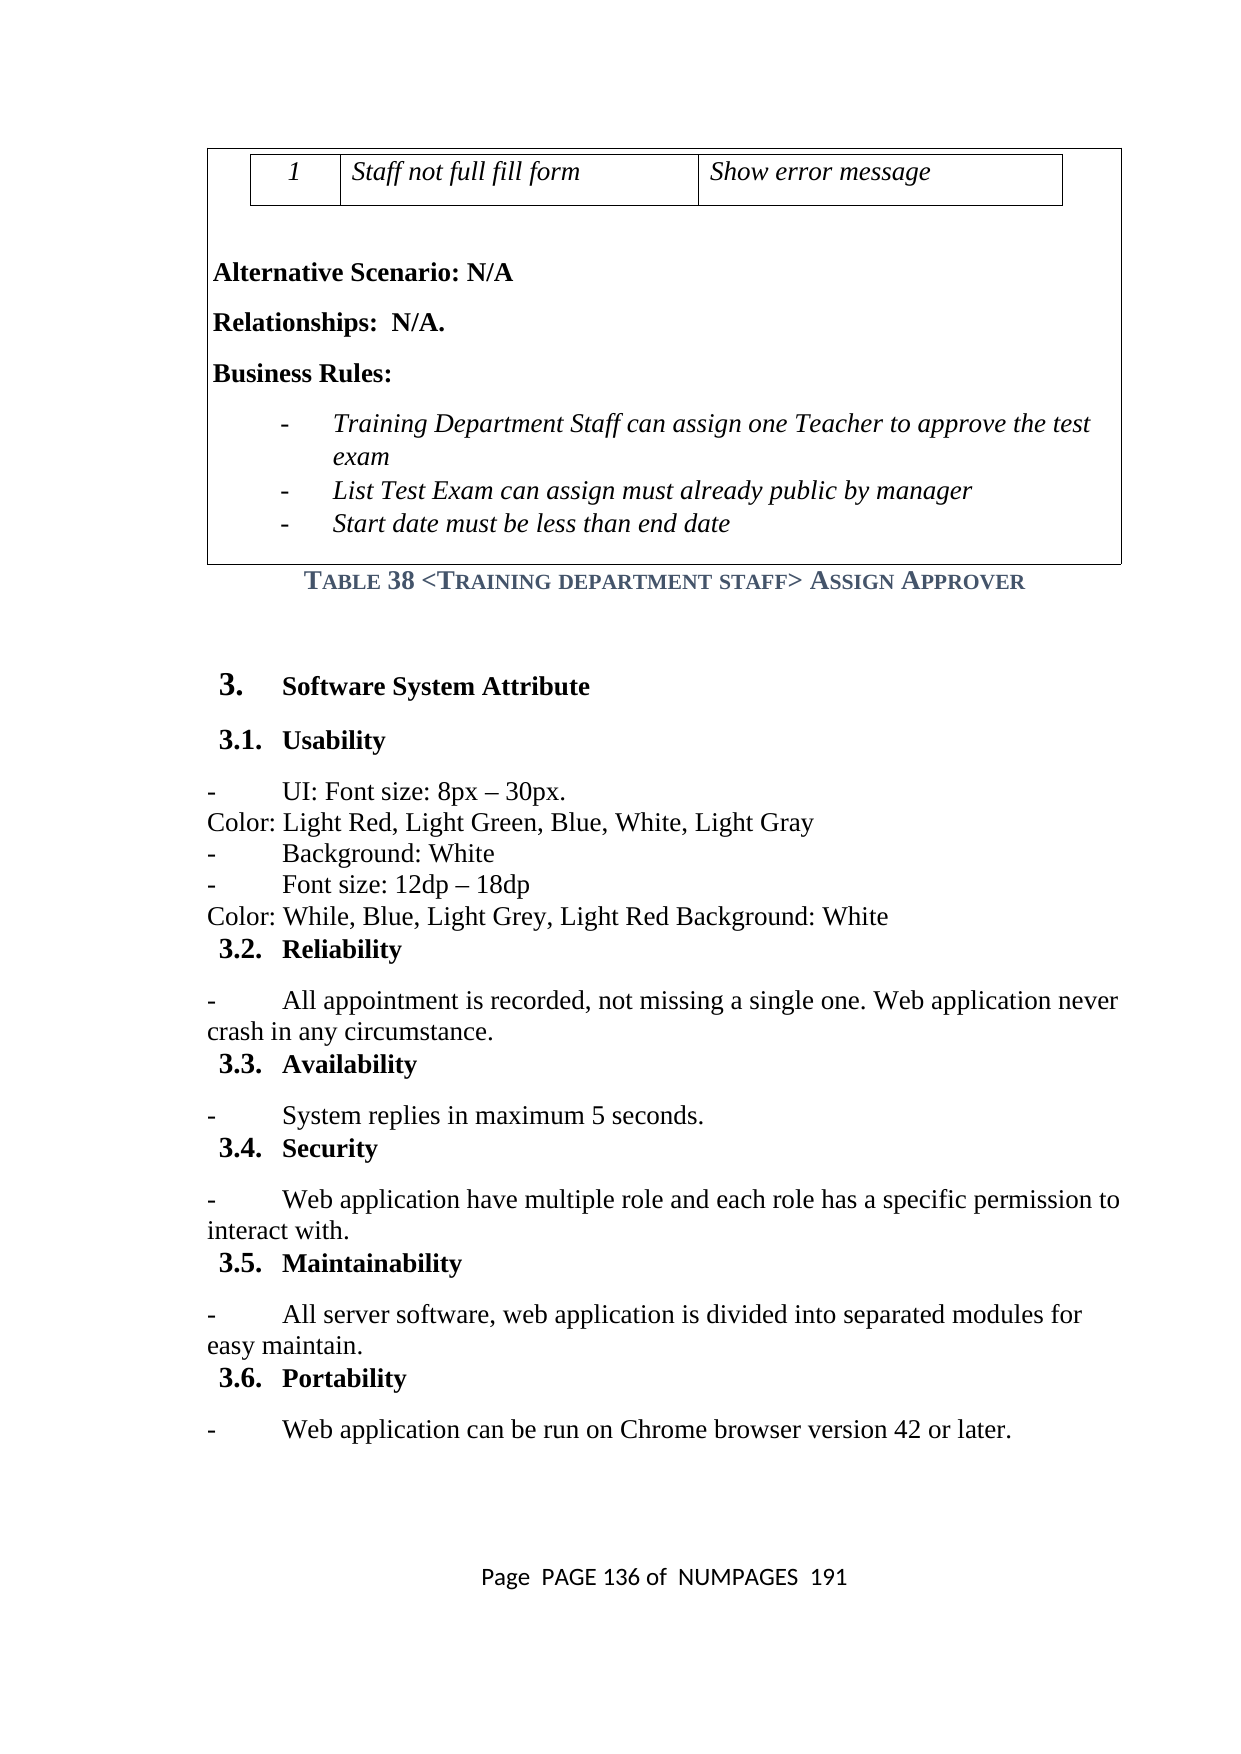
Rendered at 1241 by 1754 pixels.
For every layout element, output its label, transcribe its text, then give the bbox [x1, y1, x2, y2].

list UI: Font size: 8px – 30px. [207, 775, 1122, 806]
list Font size: 12dp – 18dp Color: While, Blue, Light Grey, Light Red Background: White [207, 869, 1122, 931]
list All appointment is recorded, not missing a single one. Web application never crash in any circumstance. [207, 984, 1122, 1046]
list Web application have multiple role and each role has a specific permission to interact with. [207, 1183, 1122, 1245]
subtitle Maintainability [207, 1245, 1122, 1279]
list Web application can be run on Chrome browser version 42 or later. [207, 1413, 1122, 1444]
subtitle Portability [207, 1360, 1122, 1394]
text Table 38 <Training department staff> Assign Approver [207, 564, 1122, 595]
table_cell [208, 149, 1121, 563]
list All server software, web application is divided into separated modules for easy maintain. [207, 1298, 1122, 1360]
subtitle Availability [207, 1046, 1122, 1079]
subtitle Usability [207, 722, 1122, 756]
list Color: Light Red, Light Green, Blue, White, Light Gray [207, 806, 1122, 837]
subtitle Software System Attribute [207, 664, 1122, 703]
subtitle Security [207, 1130, 1122, 1163]
subtitle Reliability [207, 931, 1122, 964]
list System replies in maximum 5 seconds. [207, 1099, 1122, 1130]
list Background: White [207, 837, 1122, 869]
